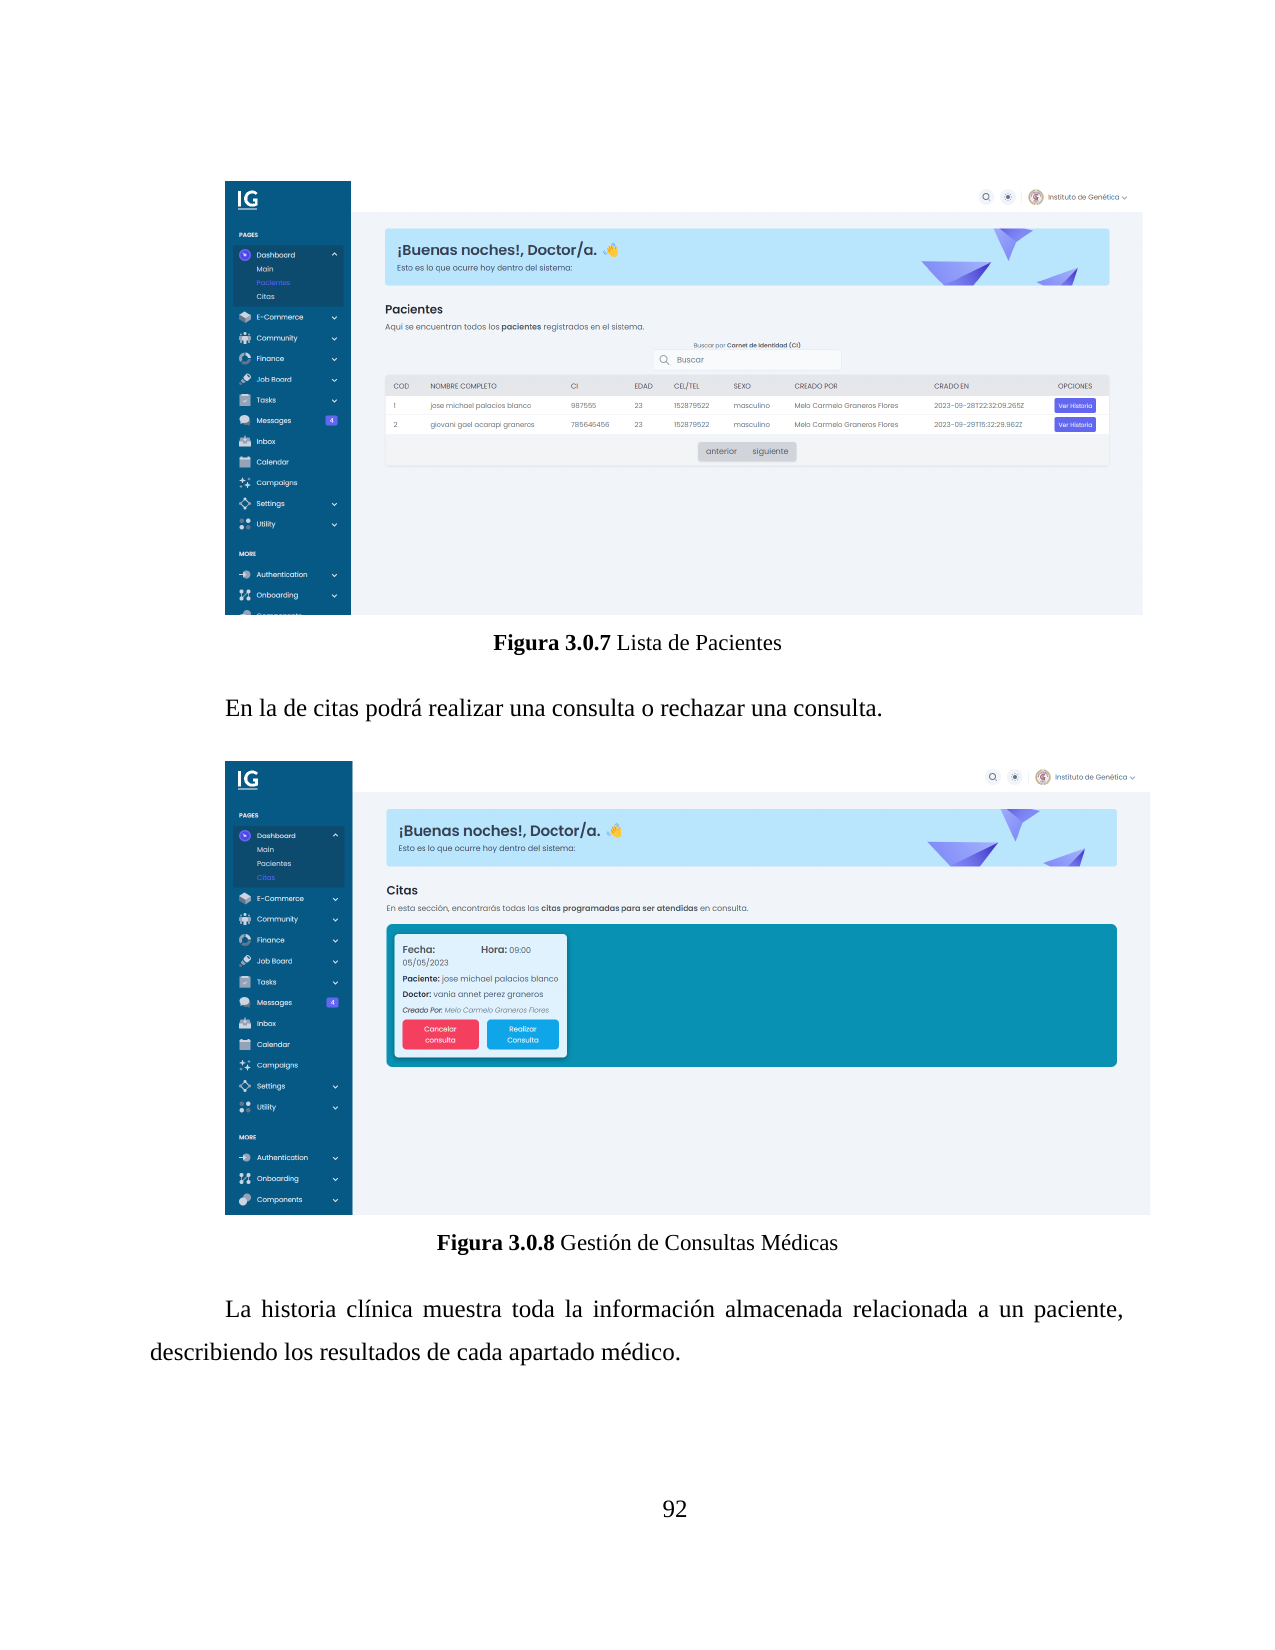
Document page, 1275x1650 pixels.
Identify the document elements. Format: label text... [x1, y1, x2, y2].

picture [240, 1020, 250, 1028]
picture [240, 893, 250, 904]
picture [245, 771, 257, 786]
picture [240, 956, 250, 966]
picture [245, 191, 257, 206]
picture [240, 353, 250, 364]
text En la de citas podrá realizar una consulta o rechazar una consulta. [150, 693, 1125, 722]
picture [353, 761, 1151, 1215]
picture [240, 998, 250, 1006]
picture [240, 395, 250, 405]
picture [240, 438, 250, 446]
picture [240, 374, 250, 384]
picture [326, 416, 337, 425]
picture [280, 336, 292, 340]
picture [240, 457, 250, 467]
picture [240, 1040, 250, 1049]
picture [240, 312, 250, 322]
picture [240, 1194, 250, 1205]
picture [244, 571, 250, 578]
picture [240, 918, 250, 924]
picture [240, 416, 250, 424]
picture [234, 246, 343, 306]
picture [240, 935, 250, 945]
text La historia clínica muestra toda la información almacenada relacionada a un paciente, describiendo los resultados de cada apartado médico. [150, 1294, 1125, 1366]
picture [244, 1154, 250, 1161]
picture [352, 181, 1143, 615]
picture [327, 998, 338, 1007]
picture [240, 337, 250, 343]
picture [234, 827, 344, 887]
picture [283, 1064, 297, 1069]
picture [240, 977, 250, 987]
